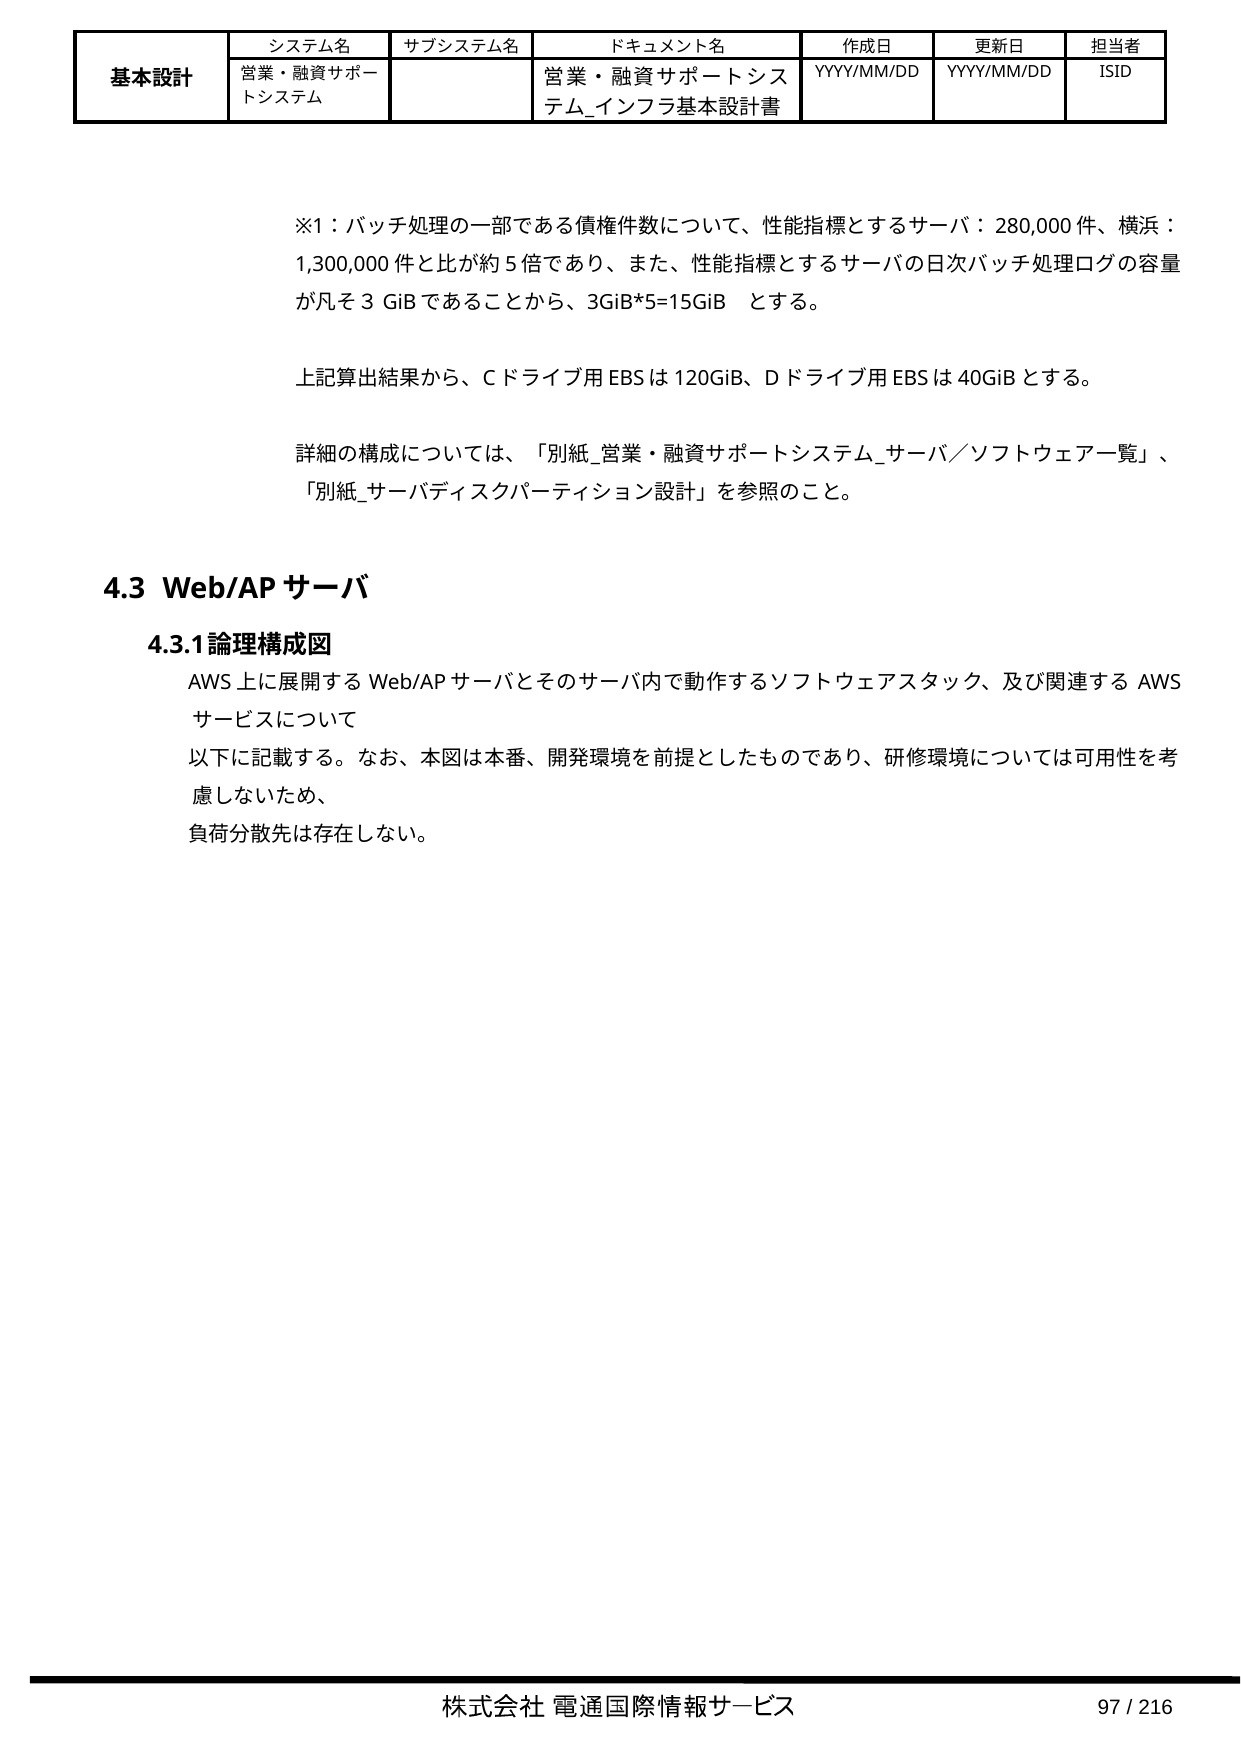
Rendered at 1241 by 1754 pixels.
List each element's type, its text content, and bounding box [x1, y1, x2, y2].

list 詳細の構成については、「別紙_営業・融資サポートシステム_サーバ／ソフトウェア一覧」、「別紙_サーバディスクパーティション設計」を参照のこと。 [295, 433, 1181, 509]
text 負荷分散先は存在しない。 [188, 813, 1181, 852]
list ※1：バッチ処理の一部である債権件数について、性能指標とするサーバ：280,000件、横浜：1,300,000件と比が約5倍であり、また、性能指標とするサーバの日次バッチ処理ログの容量が凡そ３GiBであることから、3GiB*5=15GiB とする。 [295, 205, 1181, 319]
picture [442, 1694, 794, 1718]
text AWS上に展開するWeb/APサーバとそのサーバ内で動作するソフトウェアスタック、及び関連するAWSサービスについて [188, 661, 1181, 737]
subtitle Web/APサーバ [103, 547, 1181, 623]
list 上記算出結果から、Cドライブ用EBSは120GiB、Dドライブ用EBSは40GiBとする。 [295, 357, 1181, 395]
subtitle 論理構成図 [148, 623, 1181, 661]
text 以下に記載する。なお、本図は本番、開発環境を前提としたものであり、研修環境については可用性を考慮しないため、 [188, 737, 1181, 813]
